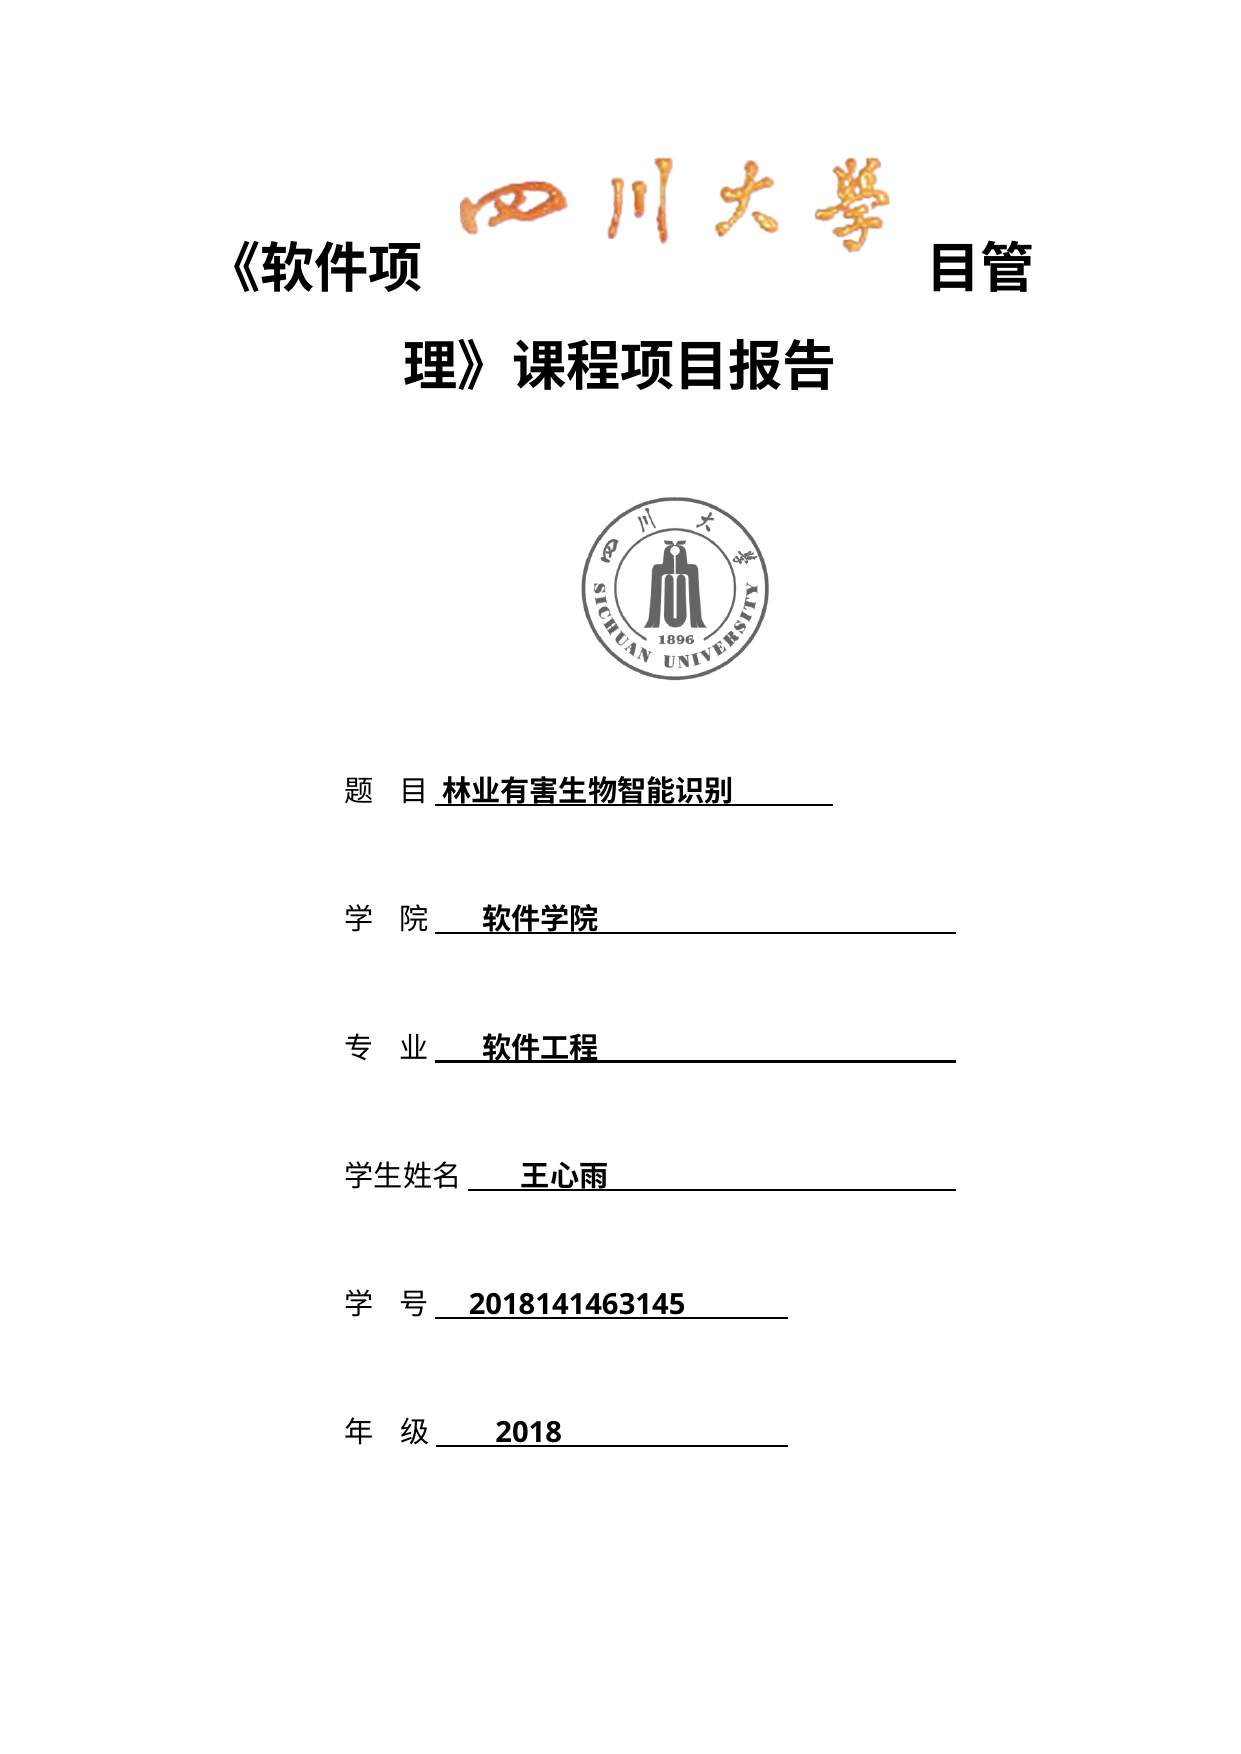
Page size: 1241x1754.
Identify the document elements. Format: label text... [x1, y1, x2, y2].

text 年 级 2018 [344, 1397, 837, 1462]
text 学 院 软件学院 [344, 884, 837, 949]
text 题 目 林业有害生物智能识别 [344, 756, 837, 821]
text 专 业 软件工程 [344, 1013, 837, 1078]
text 学 号 2018141463145 [344, 1269, 837, 1334]
text 《软件项目管理》课程项目报告 [187, 215, 1053, 410]
text 学生姓名 王心雨 [344, 1141, 837, 1206]
